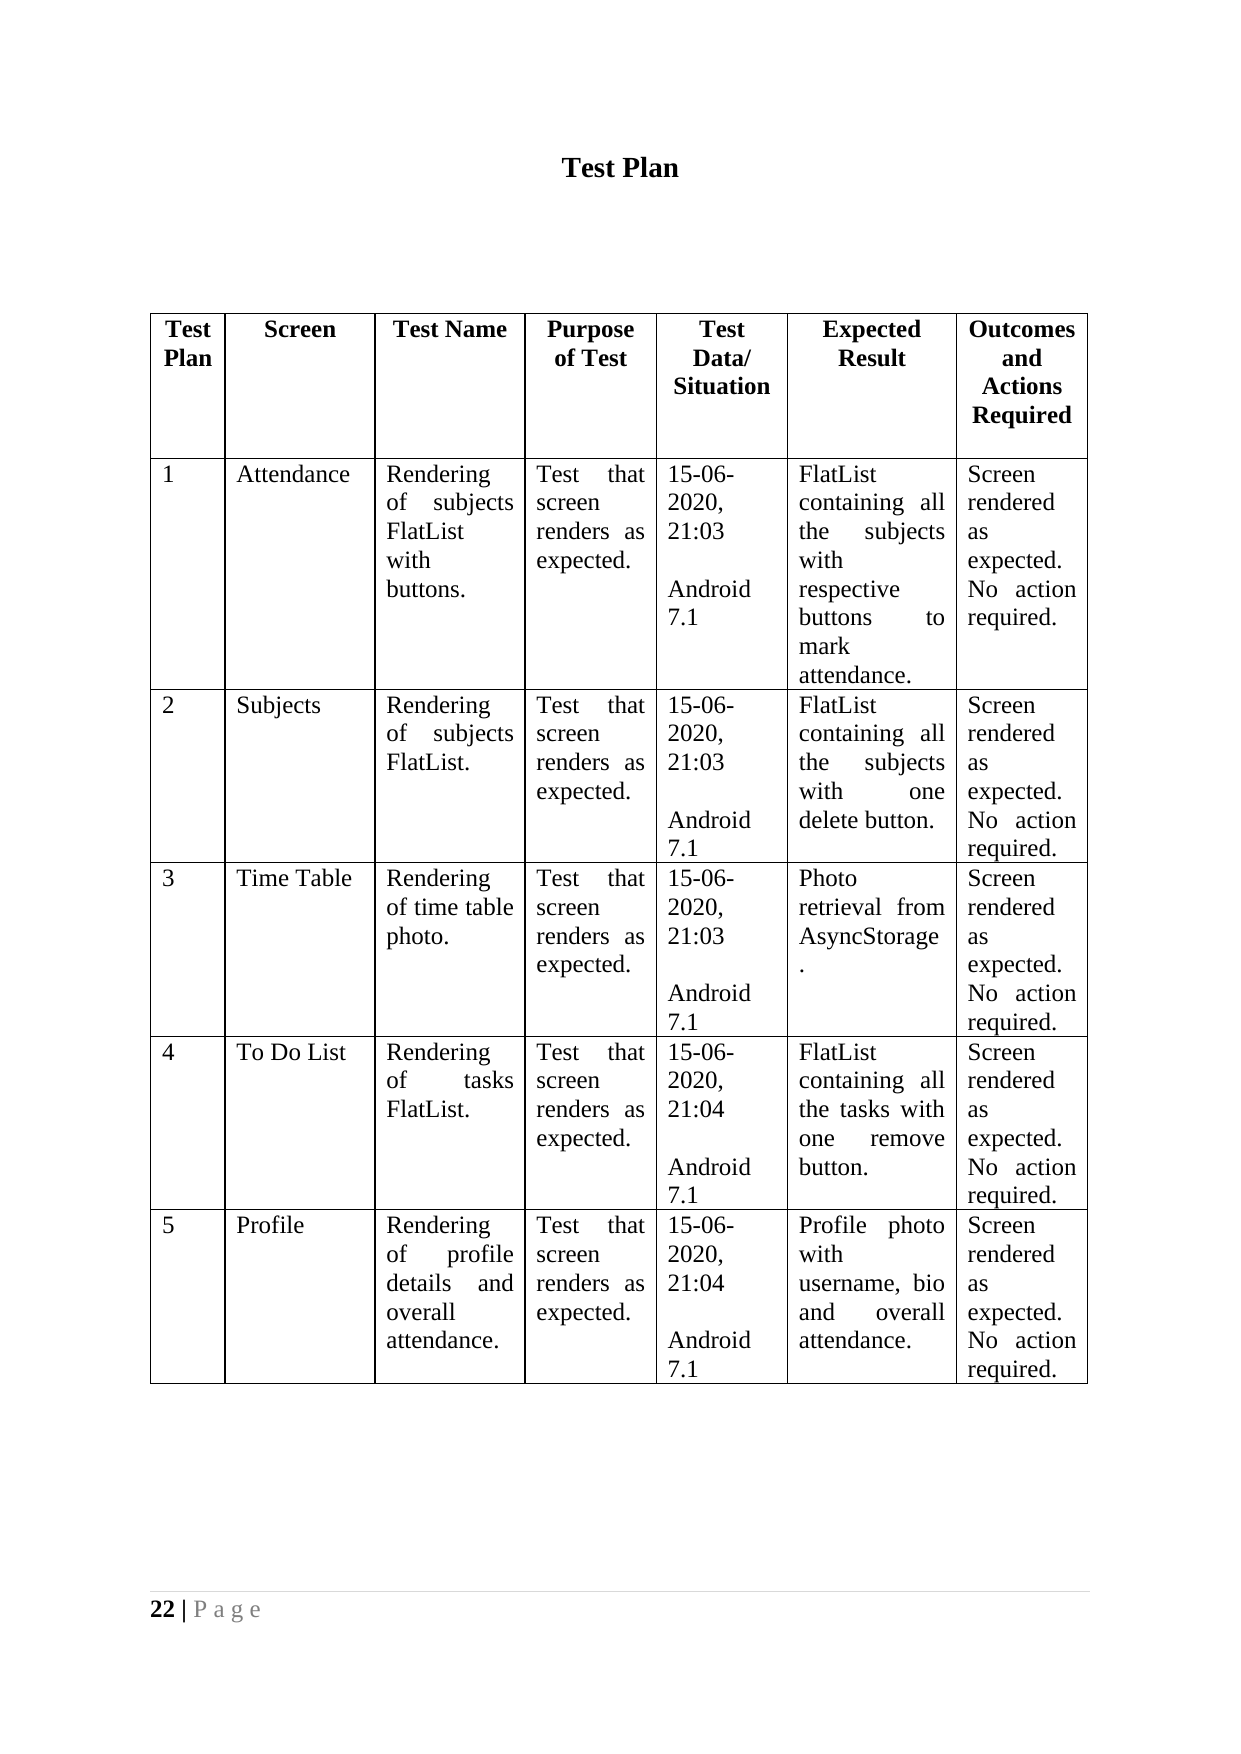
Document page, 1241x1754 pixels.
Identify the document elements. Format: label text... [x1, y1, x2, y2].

table_cell Test that screen renders as expected. [526, 1210, 656, 1383]
table_cell FlatList containing all the subjects with respective buttons to mark attendance. [788, 459, 956, 689]
table_cell 5 [151, 1210, 224, 1383]
table_cell FlatList containing all the tasks with one remove button. [788, 1037, 956, 1209]
table_cell To Do List [226, 1037, 374, 1209]
table_cell Attendance [226, 459, 374, 689]
table_cell 1 [151, 459, 224, 689]
table_cell Subjects [226, 690, 374, 862]
table_cell 2 [151, 690, 224, 862]
table_cell Rendering of time table photo. [376, 863, 524, 1036]
table_cell 15-06-2020, 21:03 Android 7.1 [657, 863, 787, 1036]
table_cell 4 [151, 1037, 224, 1209]
table_cell Rendering of subjects FlatList with buttons. [376, 459, 524, 689]
table_header Purpose of Test [526, 314, 656, 458]
table_header Test Data/ Situation [657, 314, 787, 458]
table_cell Screen rendered as expected. No action required. [957, 863, 1087, 1036]
table_cell 15-06-2020, 21:03 Android 7.1 [657, 459, 787, 689]
table_cell Test that screen renders as expected. [526, 863, 656, 1036]
table_cell 15-06-2020, 21:04 Android 7.1 [657, 1210, 787, 1383]
table_cell Test that screen renders as expected. [526, 690, 656, 862]
table_cell Screen rendered as expected. No action required. [957, 1210, 1087, 1383]
table_cell Screen rendered as expected. No action required. [957, 690, 1087, 862]
table_cell Screen rendered as expected. No action required. [957, 459, 1087, 689]
table_header Expected Result [788, 314, 956, 458]
table_cell 15-06-2020, 21:03 Android 7.1 [657, 690, 787, 862]
table_cell Profile photo with username, bio and overall attendance. [788, 1210, 956, 1383]
table_cell 15-06-2020, 21:04 Android 7.1 [657, 1037, 787, 1209]
table_cell Time Table [226, 863, 374, 1036]
table_header Screen [226, 314, 374, 458]
table_cell Rendering of profile details and overall attendance. [376, 1210, 524, 1383]
table_cell 3 [151, 863, 224, 1036]
table_header Test Plan [151, 314, 224, 458]
table_cell Test that screen renders as expected. [526, 1037, 656, 1209]
table_cell Profile [226, 1210, 374, 1383]
table_cell Screen rendered as expected. No action required. [957, 1037, 1087, 1209]
table_header Outcomes and Actions Required [957, 314, 1087, 458]
table_cell Rendering of tasks FlatList. [376, 1037, 524, 1209]
table_cell Test that screen renders as expected. [526, 459, 656, 689]
table_cell Photo retrieval from AsyncStorage. [788, 863, 956, 1036]
table_header Test Name [376, 314, 524, 458]
text Test Plan [150, 150, 1090, 183]
table_cell FlatList containing all the subjects with one delete button. [788, 690, 956, 862]
table_cell Rendering of subjects FlatList. [376, 690, 524, 862]
